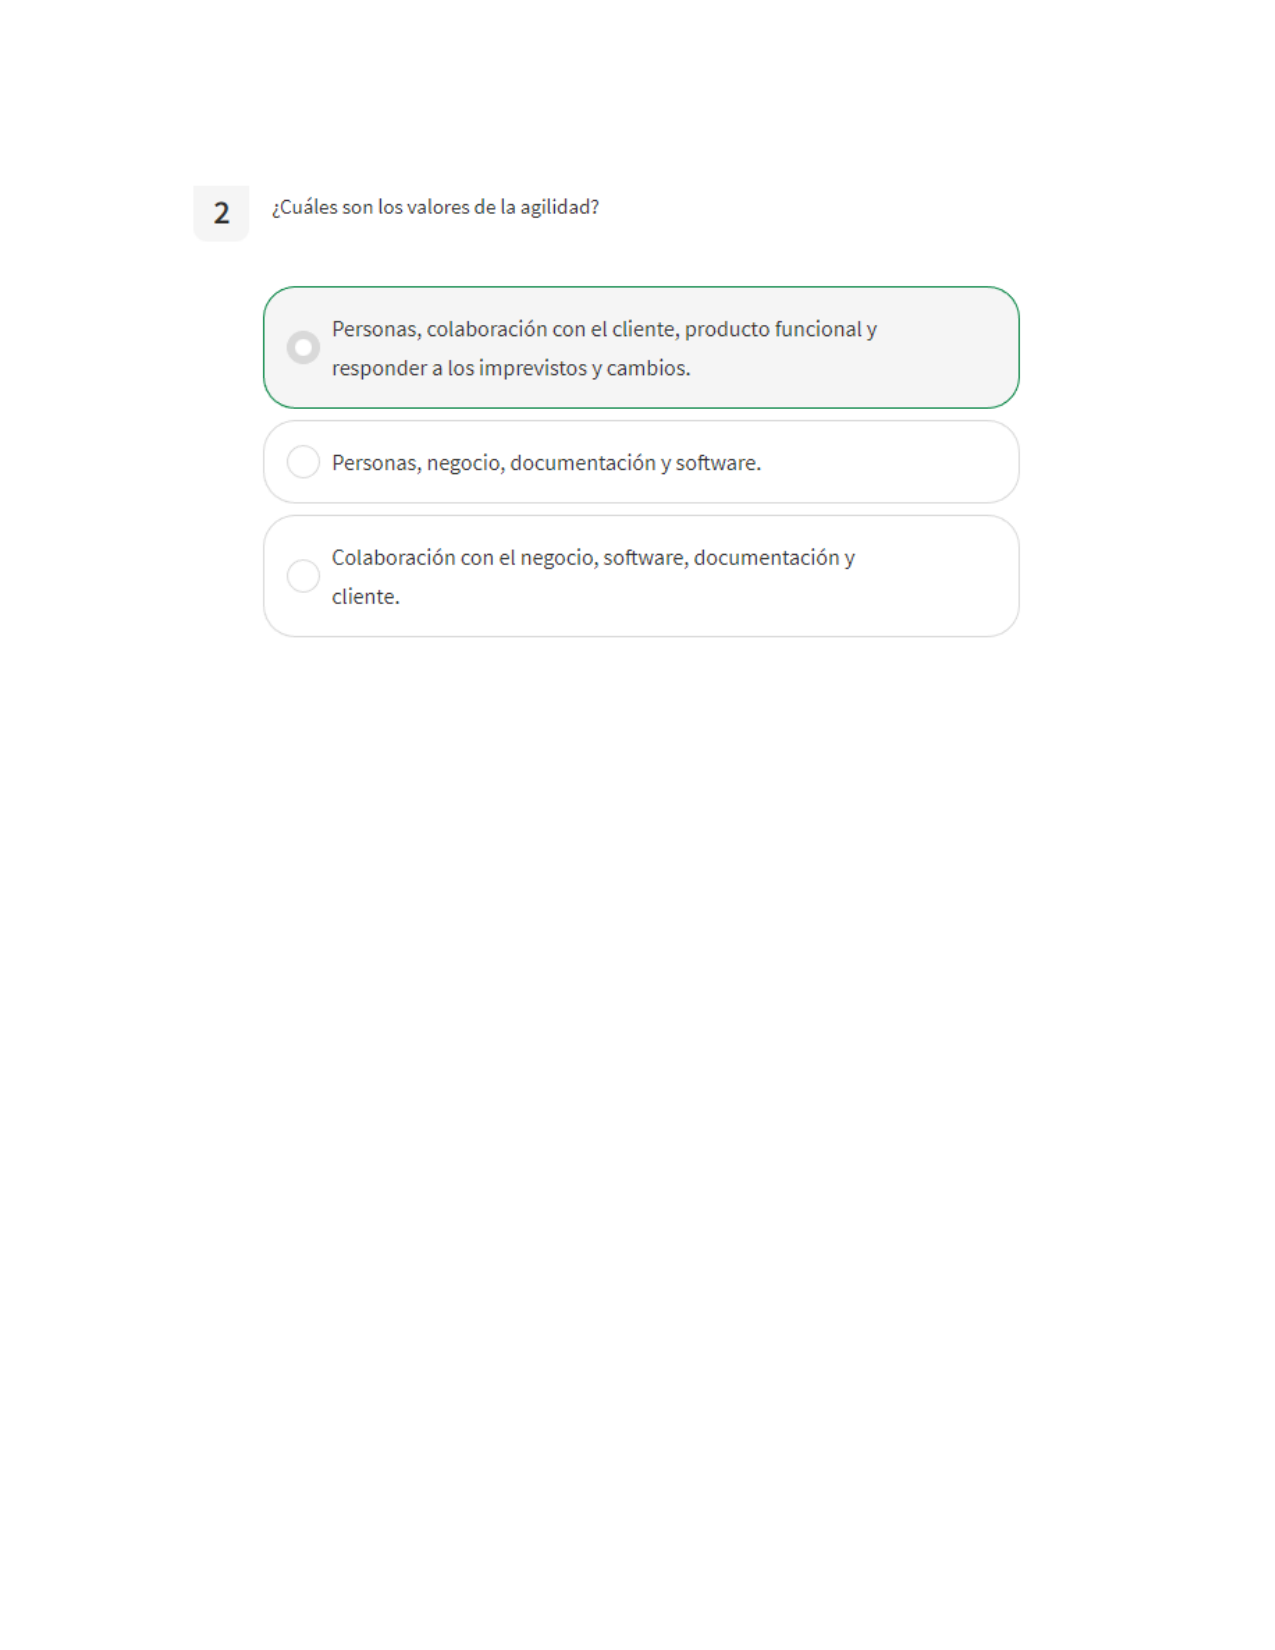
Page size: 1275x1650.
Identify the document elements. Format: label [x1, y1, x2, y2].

picture [177, 147, 1098, 664]
